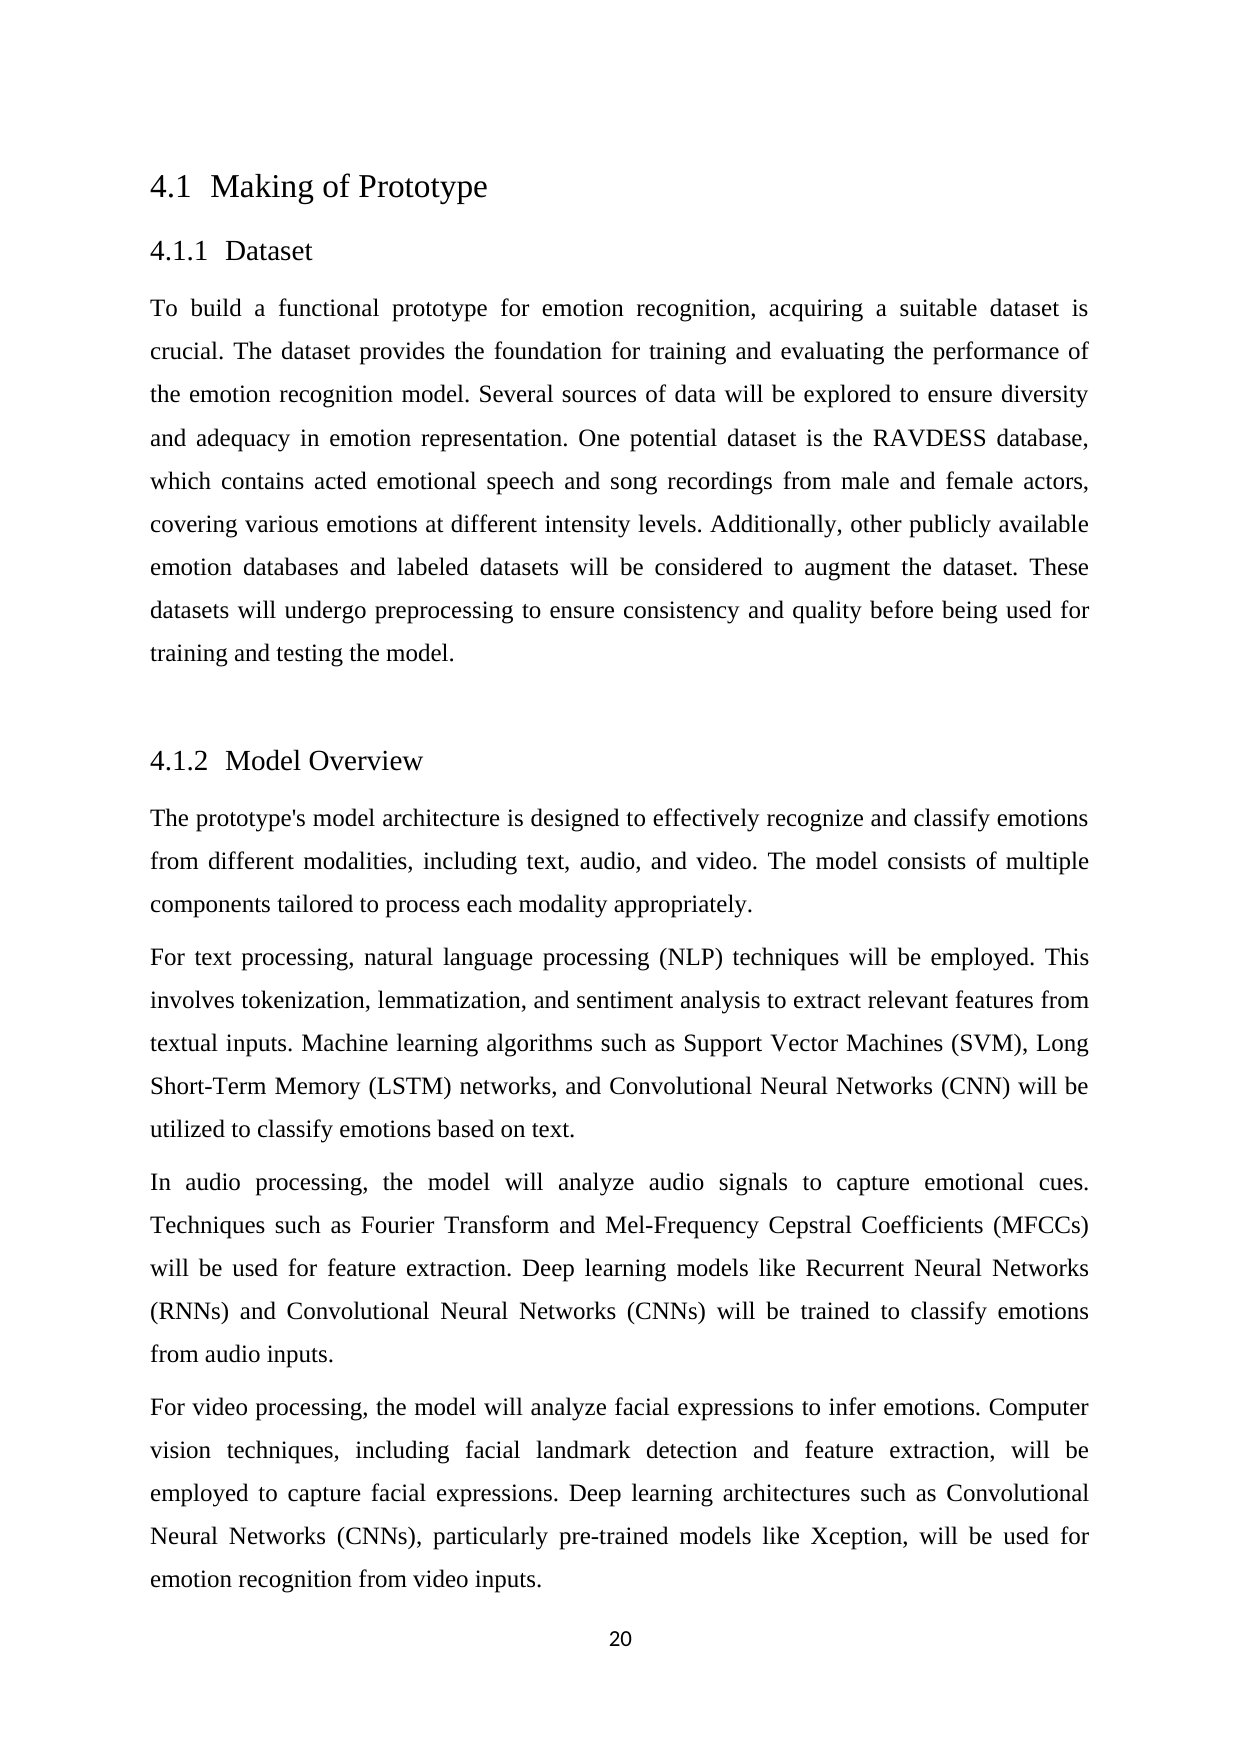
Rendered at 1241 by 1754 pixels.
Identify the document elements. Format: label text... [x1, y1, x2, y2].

subtitle Making of Prototype [150, 167, 1090, 205]
text For video processing, the model will analyze facial expressions to infer emotions. Computer vision techniques, including facial landmark detection and feature extraction, will be employed to capture facial expressions. Deep learning architectures such as Convolutional Neural Networks (CNNs), particularly pre-trained models like Xception, will be used for emotion recognition from video inputs. [150, 1392, 1090, 1593]
list Dataset [150, 233, 1090, 267]
text The prototype's model architecture is designed to effectively recognize and classify emotions from different modalities, including text, audio, and video. The model consists of multiple components tailored to process each modality appropriately. [150, 803, 1090, 918]
list Model Overview [150, 743, 1090, 777]
text In audio processing, the model will analyze audio signals to capture emotional cues. Techniques such as Fourier Transform and Mel-Frequency Cepstral Coefficients (MFCCs) will be used for feature extraction. Deep learning models like Recurrent Neural Networks (RNNs) and Convolutional Neural Networks (CNNs) will be trained to classify emotions from audio inputs. [150, 1167, 1090, 1368]
text For text processing, natural language processing (NLP) techniques will be employed. This involves tokenization, lemmatization, and sentiment analysis to extract relevant features from textual inputs. Machine learning algorithms such as Support Vector Machines (SVM), Long Short-Term Memory (LSTM) networks, and Convolutional Neural Networks (CNN) will be utilized to classify emotions based on text. [150, 942, 1090, 1143]
text To build a functional prototype for emotion recognition, acquiring a suitable dataset is crucial. The dataset provides the foundation for training and evaluating the performance of the emotion recognition model. Several sources of data will be explored to ensure diversity and adequacy in emotion representation. One potential dataset is the RAVDESS database, which contains acted emotional speech and song recordings from male and female actors, covering various emotions at different intensity levels. Additionally, other publicly available emotion databases and labeled datasets will be considered to augment the dataset. These datasets will undergo preprocessing to ensure consistency and quality before being used for training and testing the model. [150, 293, 1090, 667]
